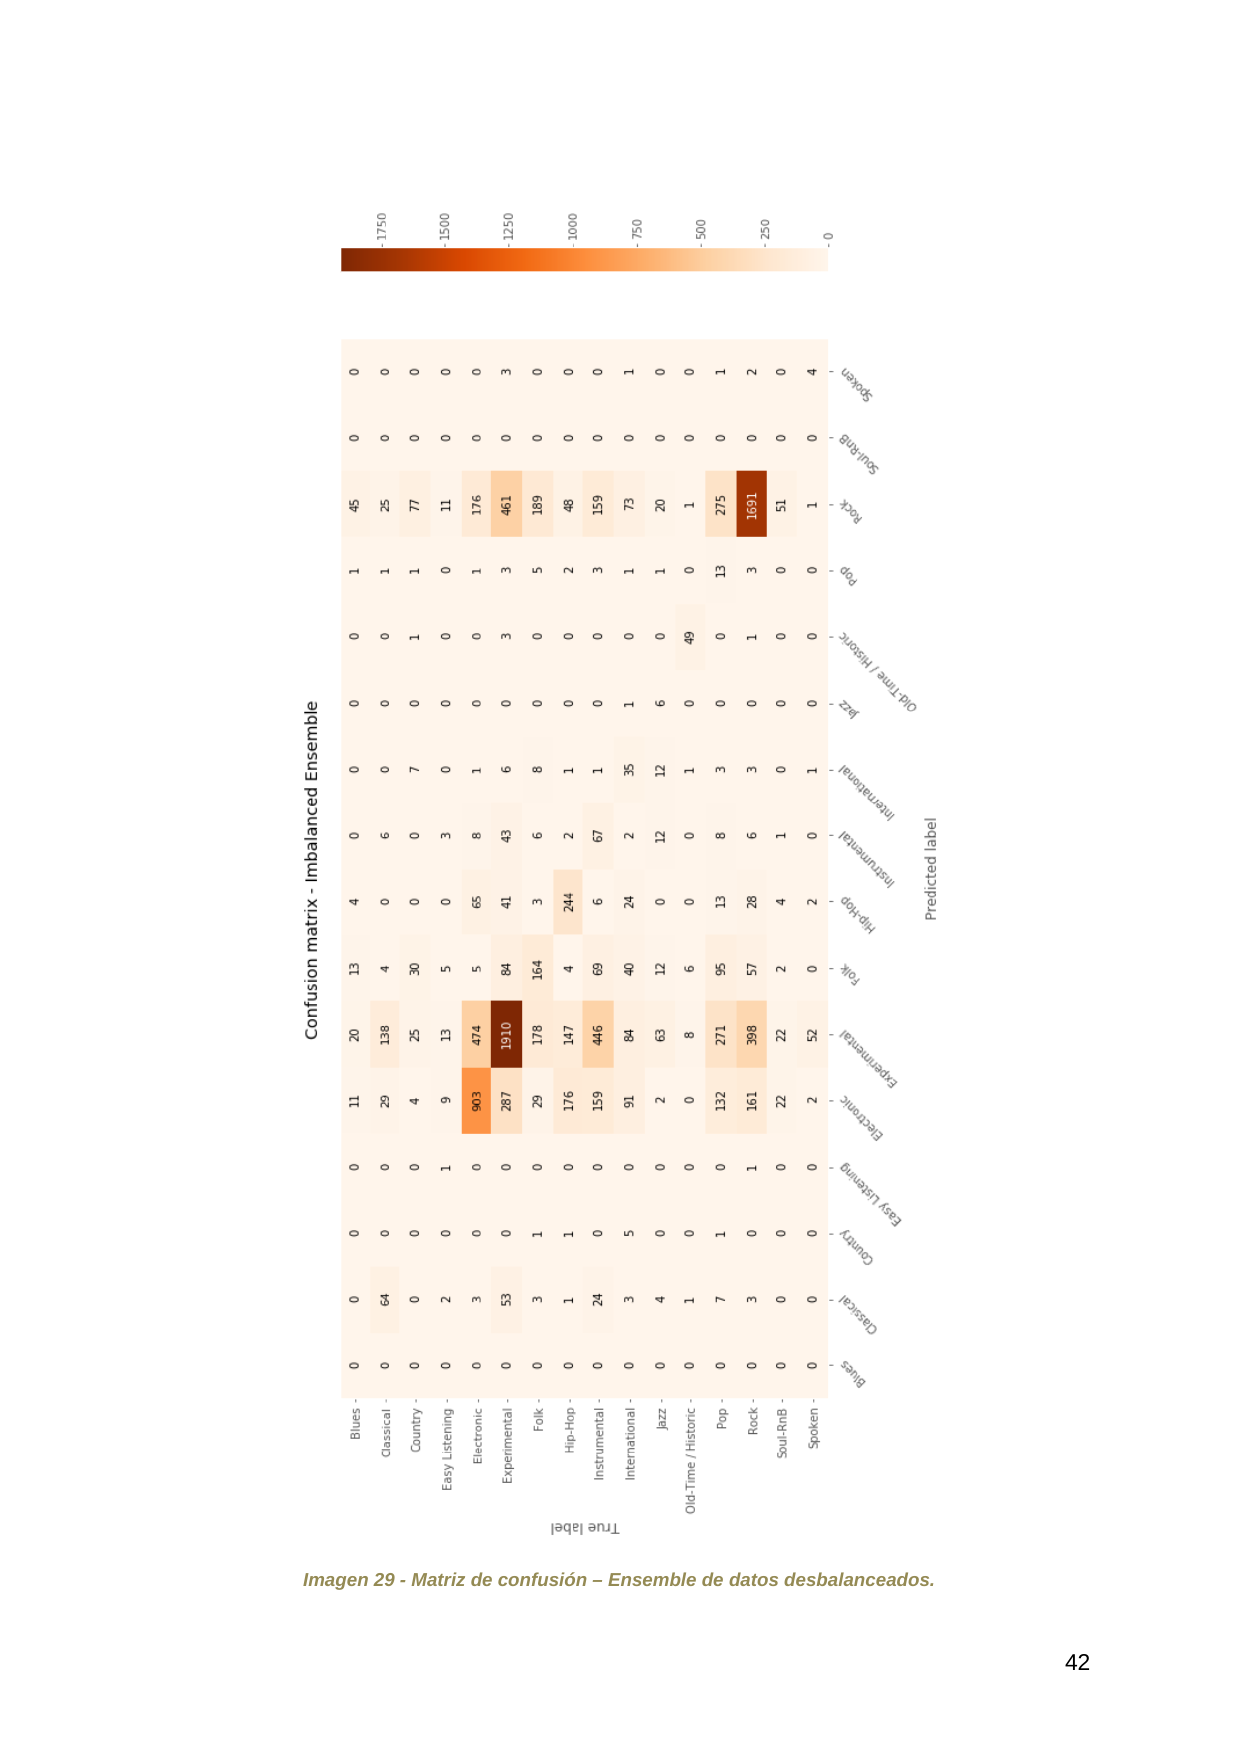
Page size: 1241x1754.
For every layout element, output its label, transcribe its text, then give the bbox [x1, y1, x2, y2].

picture [292, 192, 951, 1544]
text Imagen - Matriz de confusión – Ensemble de datos desbalanceados. [150, 1569, 1090, 1591]
